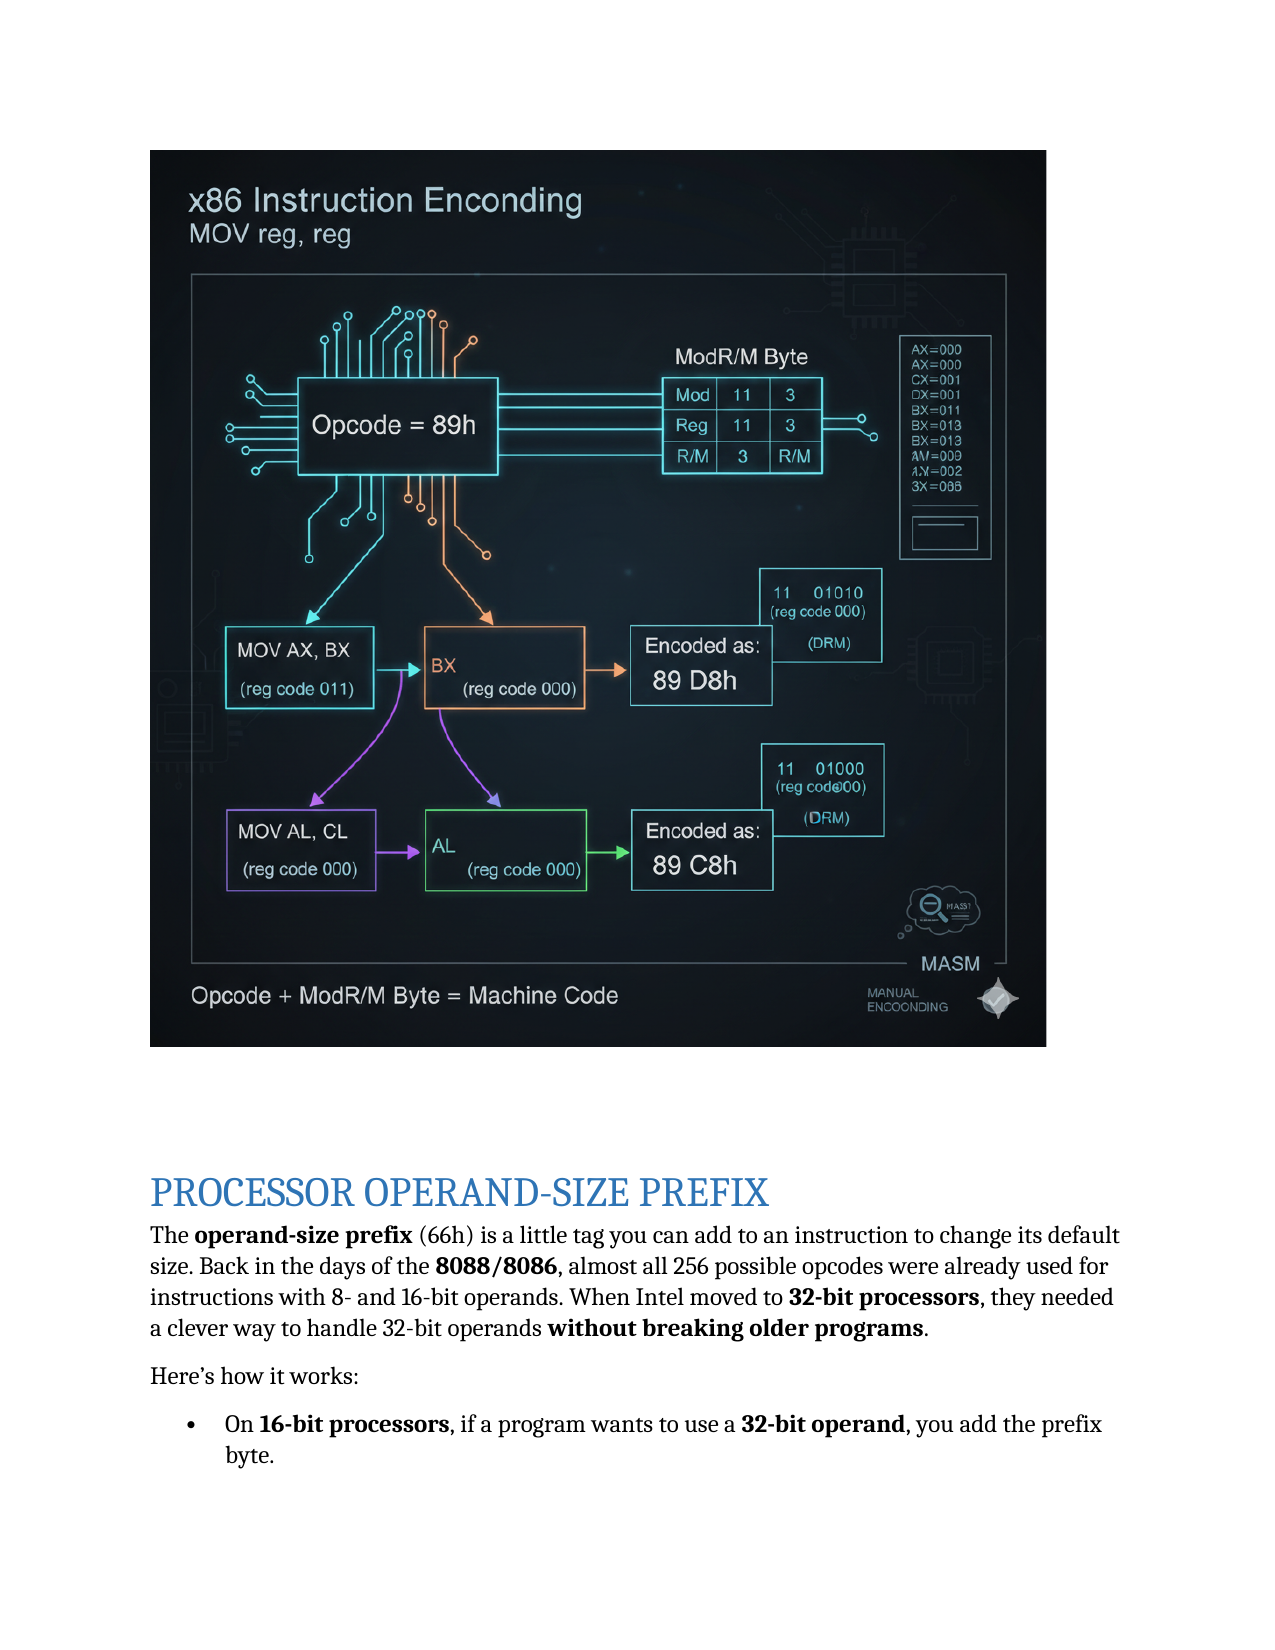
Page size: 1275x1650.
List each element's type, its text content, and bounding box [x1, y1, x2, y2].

text Here’s how it works: [150, 1362, 1125, 1391]
list On 16-bit processors, if a program wants to use a 32-bit operand, you add the prefix byte. [187, 1409, 1125, 1469]
text The operand-size prefix (66h) is a little tag you can add to an instruction to change its default size. Back in the days of the 8088/8086, almost all 256 possible opcodes were already used for instructions with 8- and 16-bit operands. When Intel moved to 32-bit processors, they needed a clever way to handle 32-bit operands without breaking older programs. [150, 1221, 1125, 1343]
text PROCESSOR OPERAND-SIZE PREFIX [150, 1169, 1125, 1217]
picture [150, 150, 1047, 1047]
